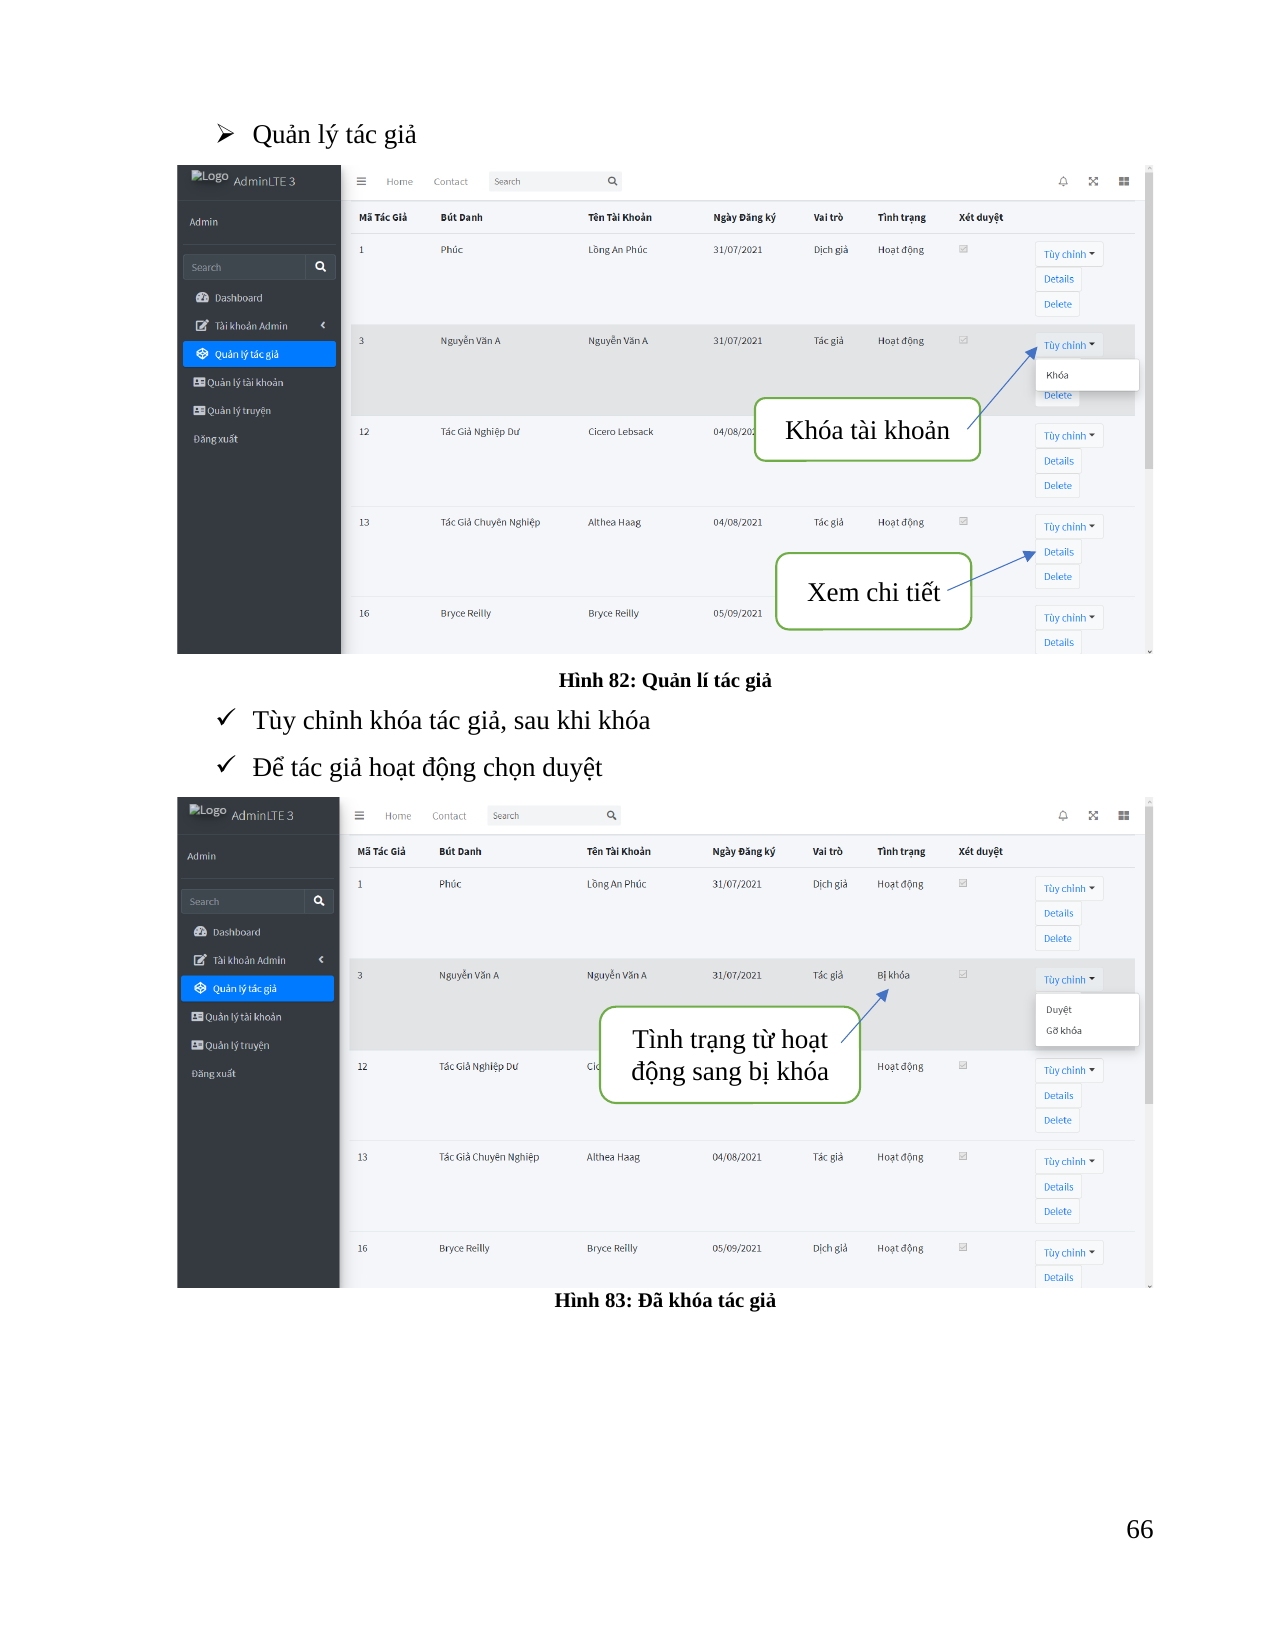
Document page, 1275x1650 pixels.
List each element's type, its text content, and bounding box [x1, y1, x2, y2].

text Hình 82: Quản lí tác giả [177, 668, 1153, 692]
text Hình 83: Đã khóa tác giả [177, 1288, 1153, 1312]
list Tùy chỉnh khóa tác giả, sau khi khóa [215, 704, 1153, 735]
picture [177, 165, 1154, 654]
subtitle Quản lý tác giả [215, 118, 1153, 149]
picture [177, 797, 1154, 1288]
list Để tác giả hoạt động chọn duyệt [215, 751, 1153, 782]
